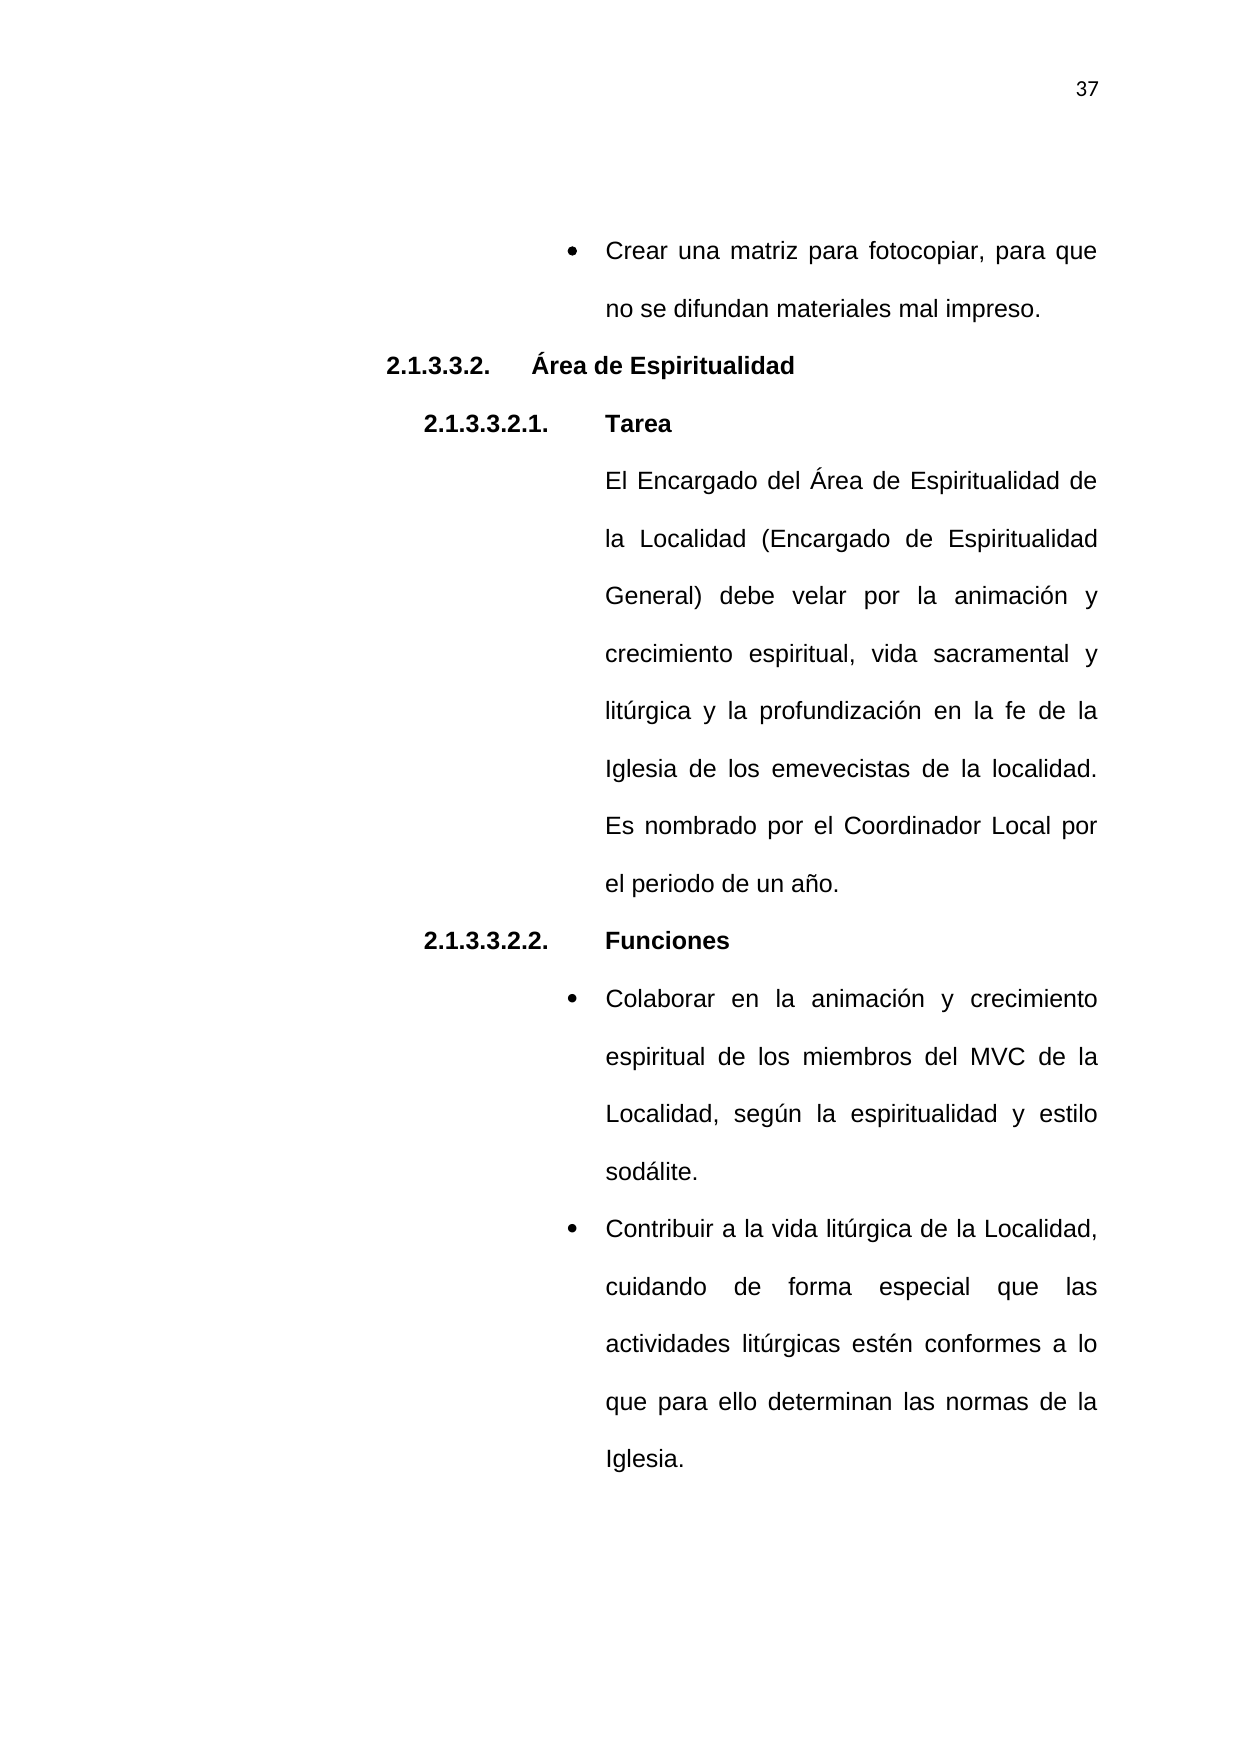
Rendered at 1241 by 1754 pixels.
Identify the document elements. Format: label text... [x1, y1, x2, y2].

list Colaborar en la animación y crecimiento espiritual de los miembros del MVC de la Localidad, según la espiritualidad y estilo sodálite. [568, 984, 1098, 1185]
list Contribuir a la vida litúrgica de la Localidad, cuidando de forma especial que las actividades litúrgicas estén conformes a lo que para ello determinan las normas de la Iglesia. [568, 1214, 1098, 1473]
list Área de Espiritualidad [386, 351, 1098, 380]
list Tarea [424, 409, 1098, 438]
list Funciones [424, 926, 1098, 955]
list El Encargado del Área de Espiritualidad de la Localidad (Encargado de Espiritualidad General) debe velar por la animación y crecimiento espiritual, vida sacramental y litúrgica y la profundización en la fe de la Iglesia de los emevecistas de la localidad. Es nombrado por el Coordinador Local por el periodo de un año. [605, 466, 1098, 898]
list Crear una matriz para fotocopiar, para que no se difundan materiales mal impreso. [568, 236, 1098, 323]
